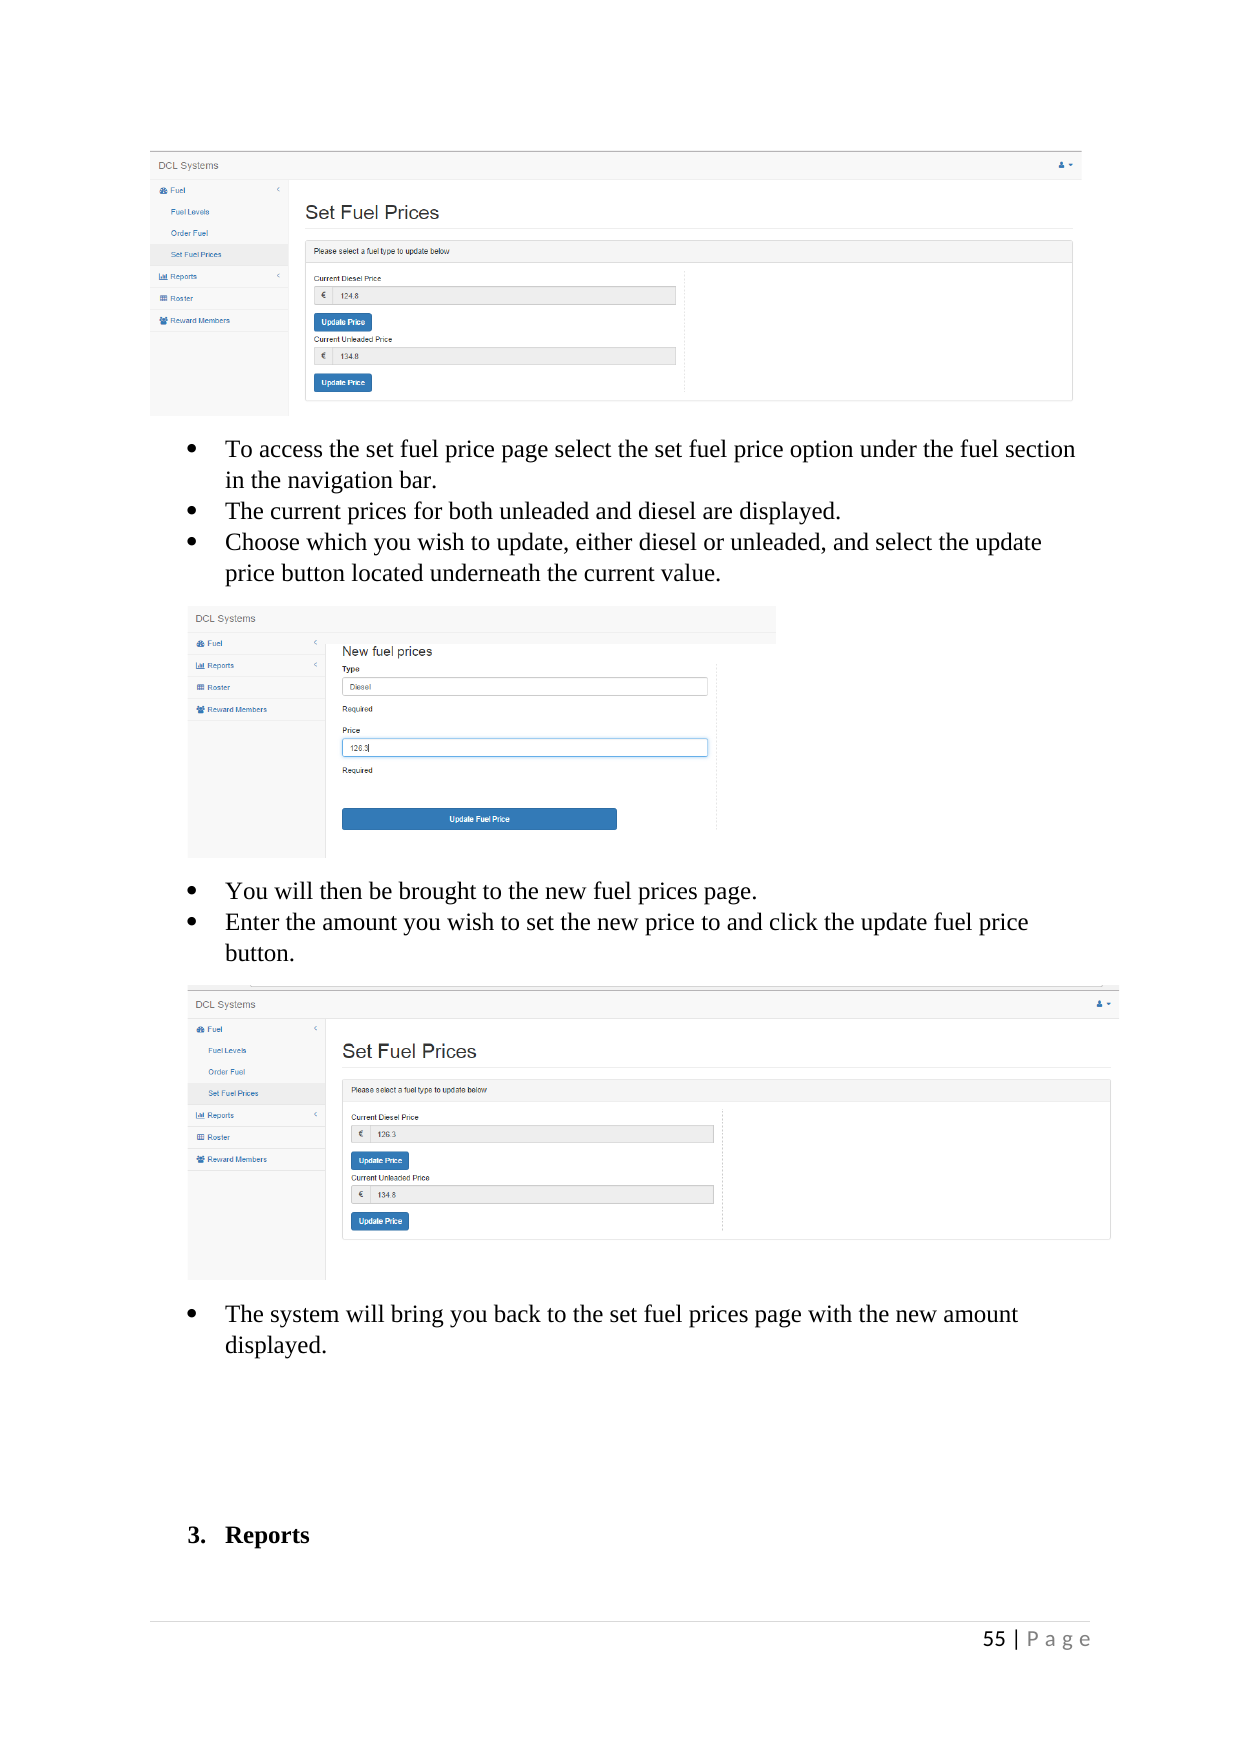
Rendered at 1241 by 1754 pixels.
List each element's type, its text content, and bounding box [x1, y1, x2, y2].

list The system will bring you back to the set fuel prices page with the new amount displayed. [187, 1299, 1090, 1358]
picture [187, 606, 776, 858]
list Reports [187, 1521, 1090, 1549]
list You will then be brought to the new fuel prices page. [187, 876, 1090, 905]
list To access the set fuel price page select the set fuel price option under the fuel section in the navigation bar. [187, 434, 1090, 494]
list Enter the amount you wish to set the new price to and click the update fuel price button. [187, 907, 1090, 967]
list Choose which you wish to update, either diesel or unleaded, and select the update price button located underneath the current value. [187, 527, 1090, 587]
picture [187, 985, 1120, 1280]
list The current prices for both unleaded and diesel are displayed. [187, 496, 1090, 525]
picture [150, 150, 1082, 416]
